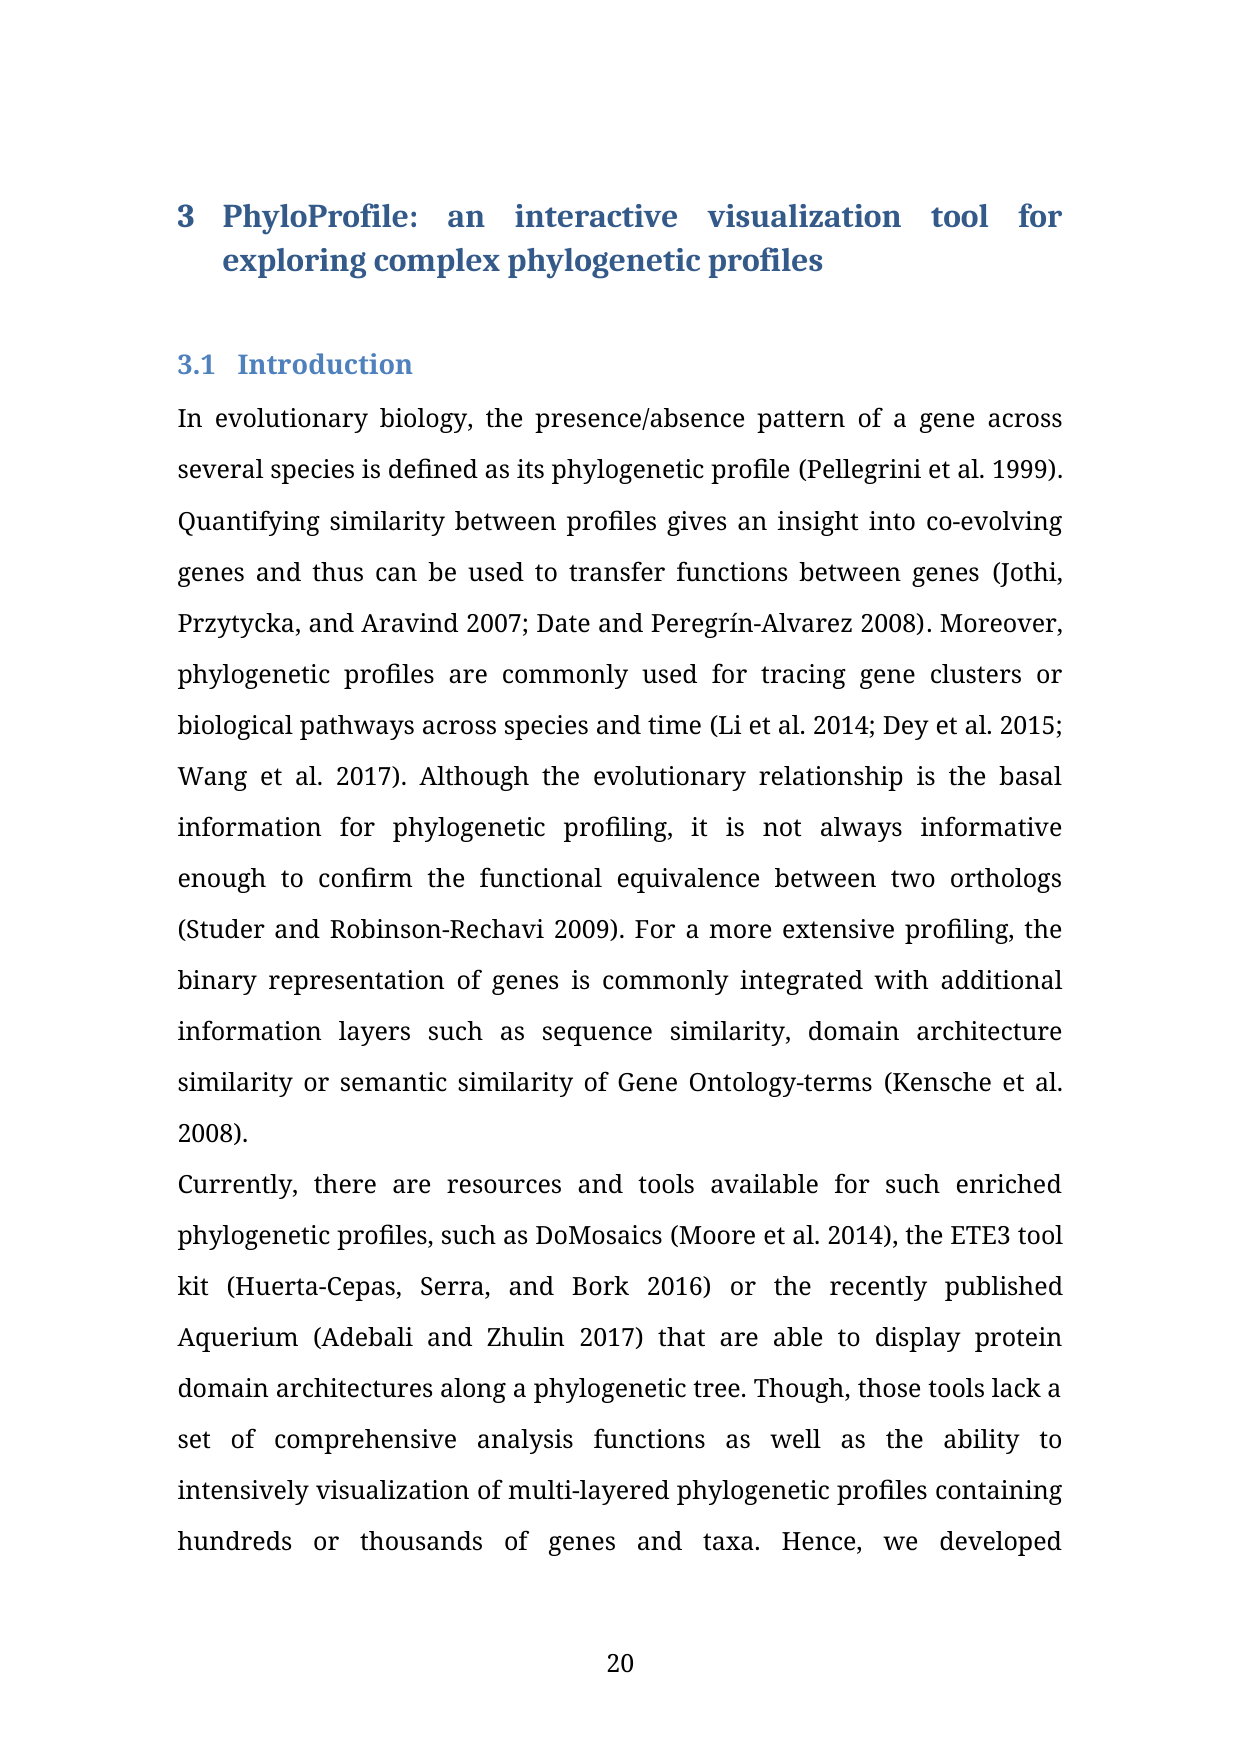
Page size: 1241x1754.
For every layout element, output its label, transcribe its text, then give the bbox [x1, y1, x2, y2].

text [177, 1167, 1063, 1558]
text In evolutionary biology, the presence/absence pattern of a gene across several species is defined as its phylogenetic profile (Pellegrini et al. 1999). Quantifying similarity between profiles gives an insight into co-evolving genes and thus can be used to transfer functions between genes (Jothi, Przytycka, and Aravind 2007; Date and Peregrín-Alvarez 2008). Moreover, phylogenetic profiles are commonly used for tracing gene clusters or biological pathways across species and time (Li et al. 2014; Dey et al. 2015; Wang et al. 2017). Although the evolutionary relationship is the basal information for phylogenetic profiling, it is not always informative enough to confirm the functional equivalence between two orthologs (Studer and Robinson-Rechavi 2009). For a more extensive profiling, the binary representation of genes is commonly integrated with additional information layers such as sequence similarity, domain architecture similarity or semantic similarity of Gene Ontology-terms (Kensche et al. 2008). [177, 401, 1063, 1150]
subtitle PhyloProfile: an interactive visualization tool for exploring complex phylogenetic profiles [177, 198, 1063, 280]
subtitle Introduction [177, 346, 1063, 383]
